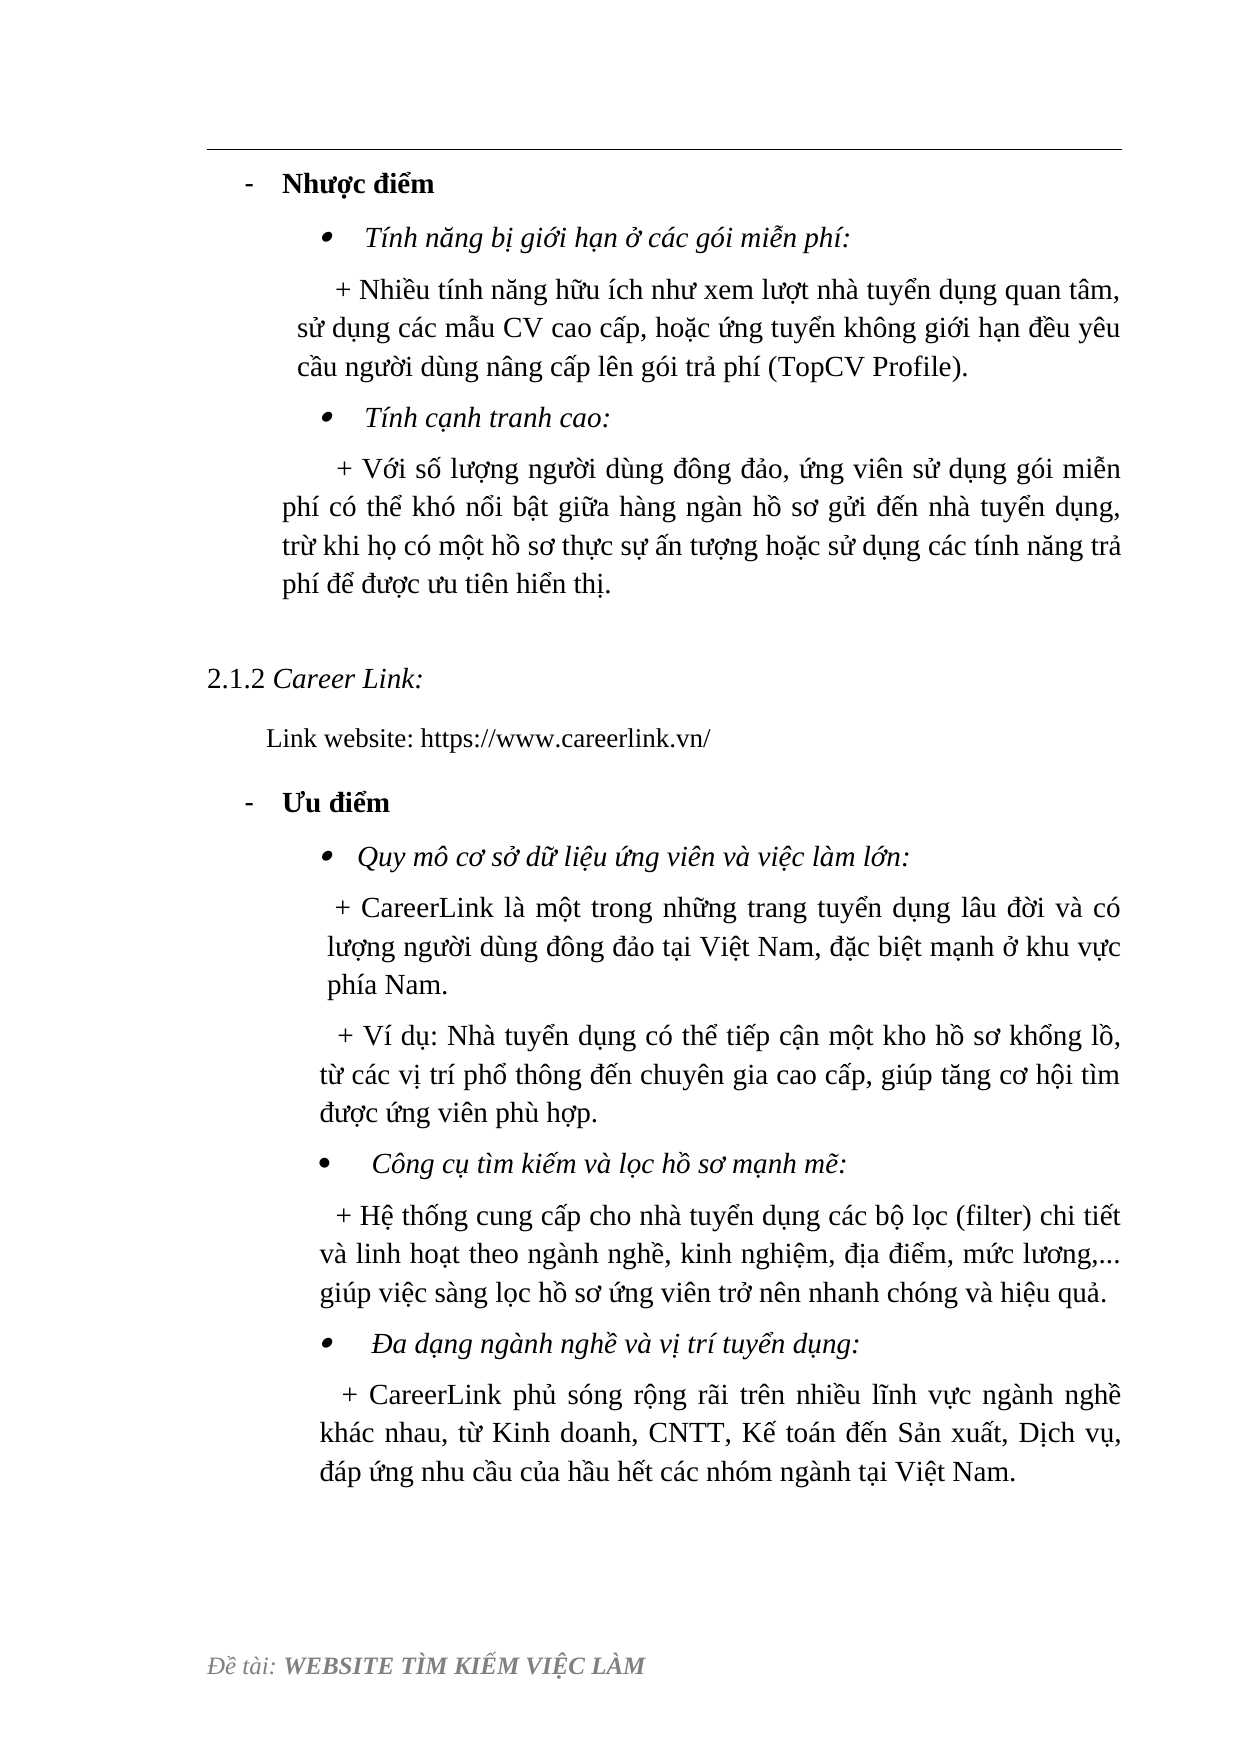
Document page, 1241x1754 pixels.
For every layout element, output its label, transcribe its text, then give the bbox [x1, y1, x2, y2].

text + Với số lượng người dùng đông đảo, ứng viên sử dụng gói miễn phí có thể khó nổi bật giữa hàng ngàn hồ sơ gửi đến nhà tuyển dụng, trừ khi họ có một hồ sơ thực sự ấn tượng hoặc sử dụng các tính năng trả phí để được ưu tiên hiển thị. [282, 451, 1122, 600]
text + CareerLink là một trong những trang tuyển dụng lâu đời và có lượng người dùng đông đảo tại Việt Nam, đặc biệt mạnh ở khu vực phía Nam. [327, 890, 1122, 1001]
text + Ví dụ: Nhà tuyển dụng có thể tiếp cận một kho hồ sơ khổng lồ, từ các vị trí phổ thông đến chuyên gia cao cấp, giúp tăng cơ hội tìm được ứng viên phù hợp. [319, 1018, 1122, 1129]
subtitle Career Link: [207, 655, 1122, 697]
text + Nhiều tính năng hữu ích như xem lượt nhà tuyển dụng quan tâm, sử dụng các mẫu CV cao cấp, hoặc ứng tuyển không giới hạn đều yêu cầu người dùng nâng cấp lên gói trả phí (TopCV Profile). [297, 272, 1122, 382]
list Tính năng bị giới hạn ở các gói miễn phí: [319, 221, 1122, 254]
list Quy mô cơ sở dữ liệu ứng viên và việc làm lớn: [319, 839, 1122, 873]
text + Hệ thống cung cấp cho nhà tuyển dụng các bộ lọc (filter) chi tiết và linh hoạt theo ngành nghề, kinh nghiệm, địa điểm, mức lương,... giúp việc sàng lọc hồ sơ ứng viên trở nên nhanh chóng và hiệu quả. [319, 1198, 1122, 1308]
list Ưu điểm [244, 781, 1122, 821]
list Công cụ tìm kiếm và lọc hồ sơ mạnh mẽ: [319, 1147, 1122, 1180]
list Tính cạnh tranh cao: [319, 400, 1122, 433]
text + CareerLink phủ sóng rộng rãi trên nhiều lĩnh vực ngành nghề khác nhau, từ Kinh doanh, CNTT, Kế toán đến Sản xuất, Dịch vụ, đáp ứng nhu cầu của hầu hết các nhóm ngành tại Việt Nam. [319, 1377, 1122, 1488]
list Đa dạng ngành nghề và vị trí tuyển dụng: [319, 1326, 1122, 1359]
text Link website: https://www.careerlink.vn/ [207, 722, 1122, 753]
list Nhược điểm [244, 162, 1122, 202]
